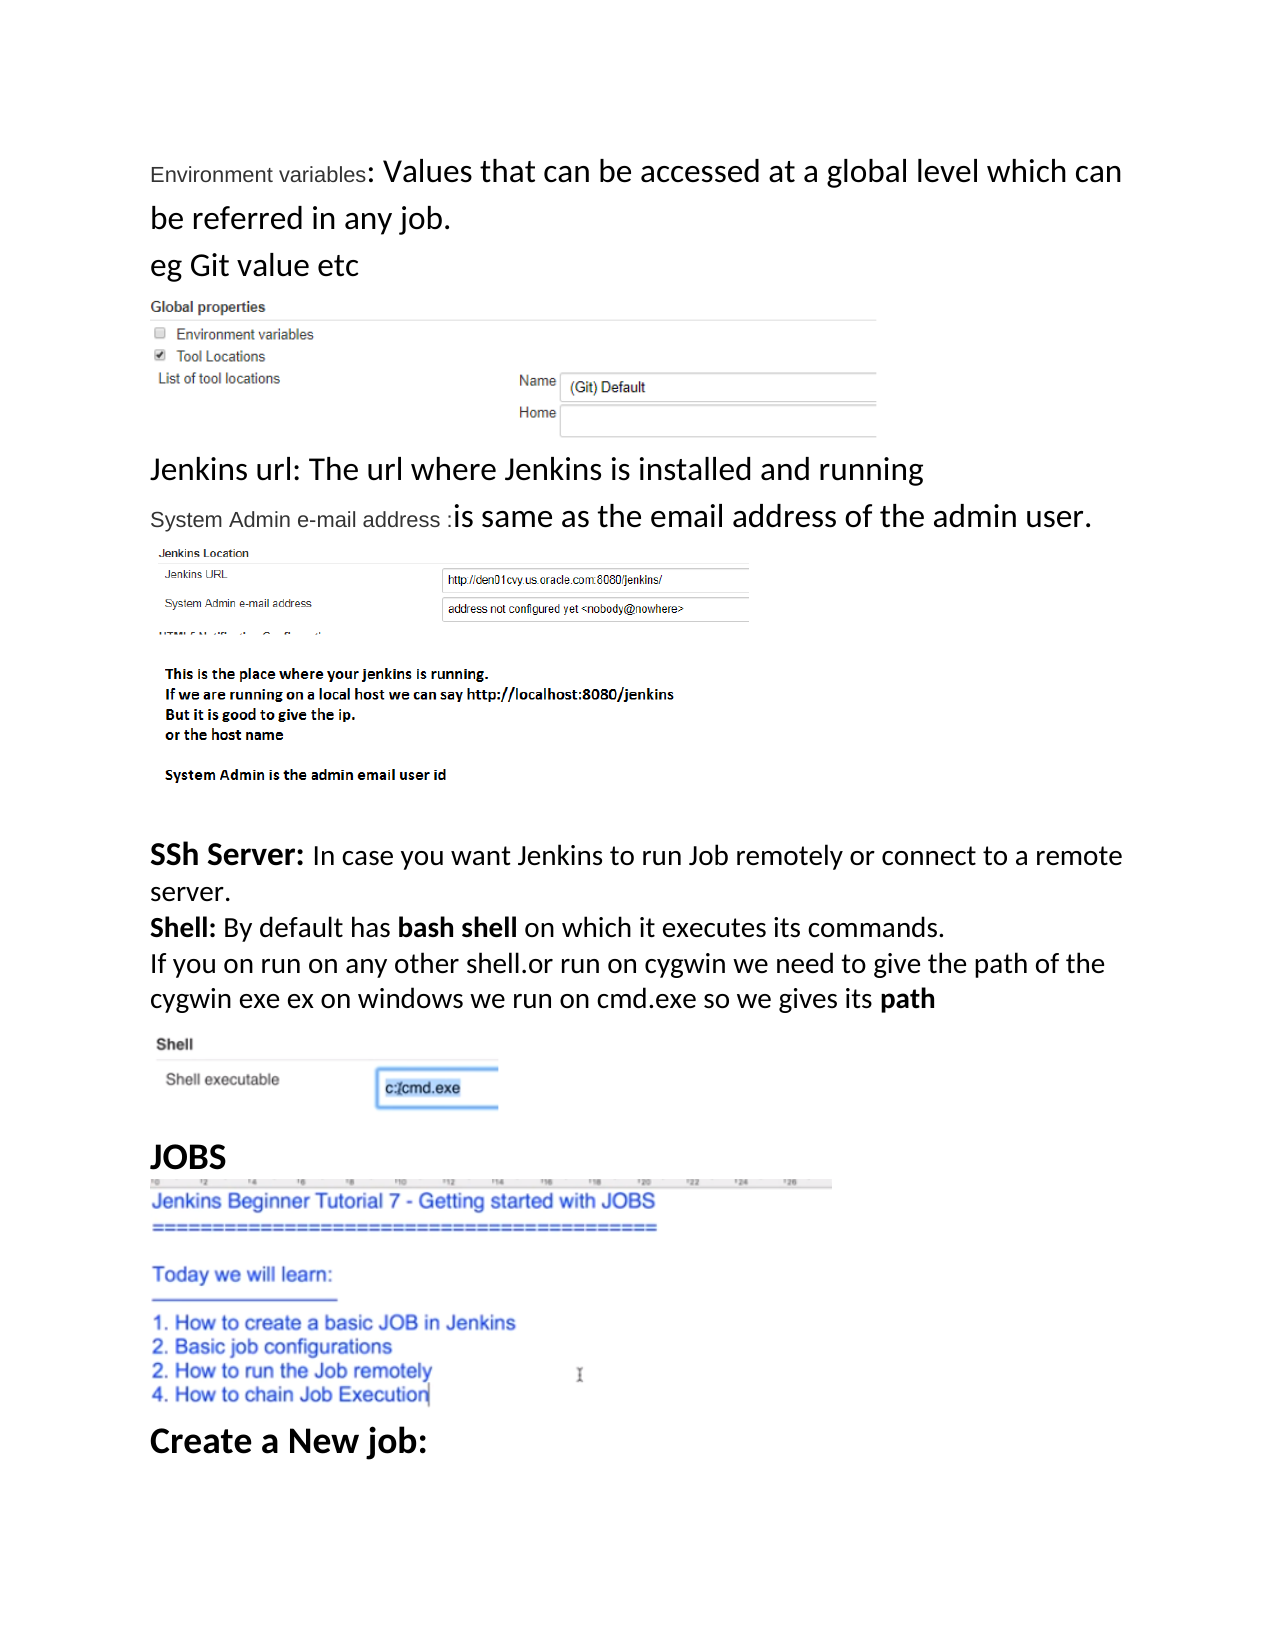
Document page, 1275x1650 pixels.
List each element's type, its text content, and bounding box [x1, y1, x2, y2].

text eg Git value etc [150, 243, 1125, 284]
text Shell: By default has bash shell on which it executes its commands. [150, 909, 1125, 945]
text SSh Server: In case you want Jenkins to run Job remotely or connect to a remote server. [150, 833, 1125, 909]
picture [150, 1016, 499, 1134]
picture [150, 535, 749, 792]
picture [150, 290, 877, 444]
text JOBS [150, 1133, 1125, 1179]
text If you on run on any other shell.or run on cygwin we need to give the path of the cygwin exe ex on windows we run on cmd.exe so we gives its path [150, 945, 1125, 1016]
text System Admin e-mail address :is same as the email address of the admin user. [150, 495, 1125, 536]
text Create a New job: [150, 1417, 1125, 1462]
text Environment variables: Values that can be accessed at a global level which can be referred in any job. [150, 150, 1125, 237]
text Jenkins url: The url where Jenkins is installed and running [150, 448, 1125, 489]
picture [150, 1179, 832, 1417]
